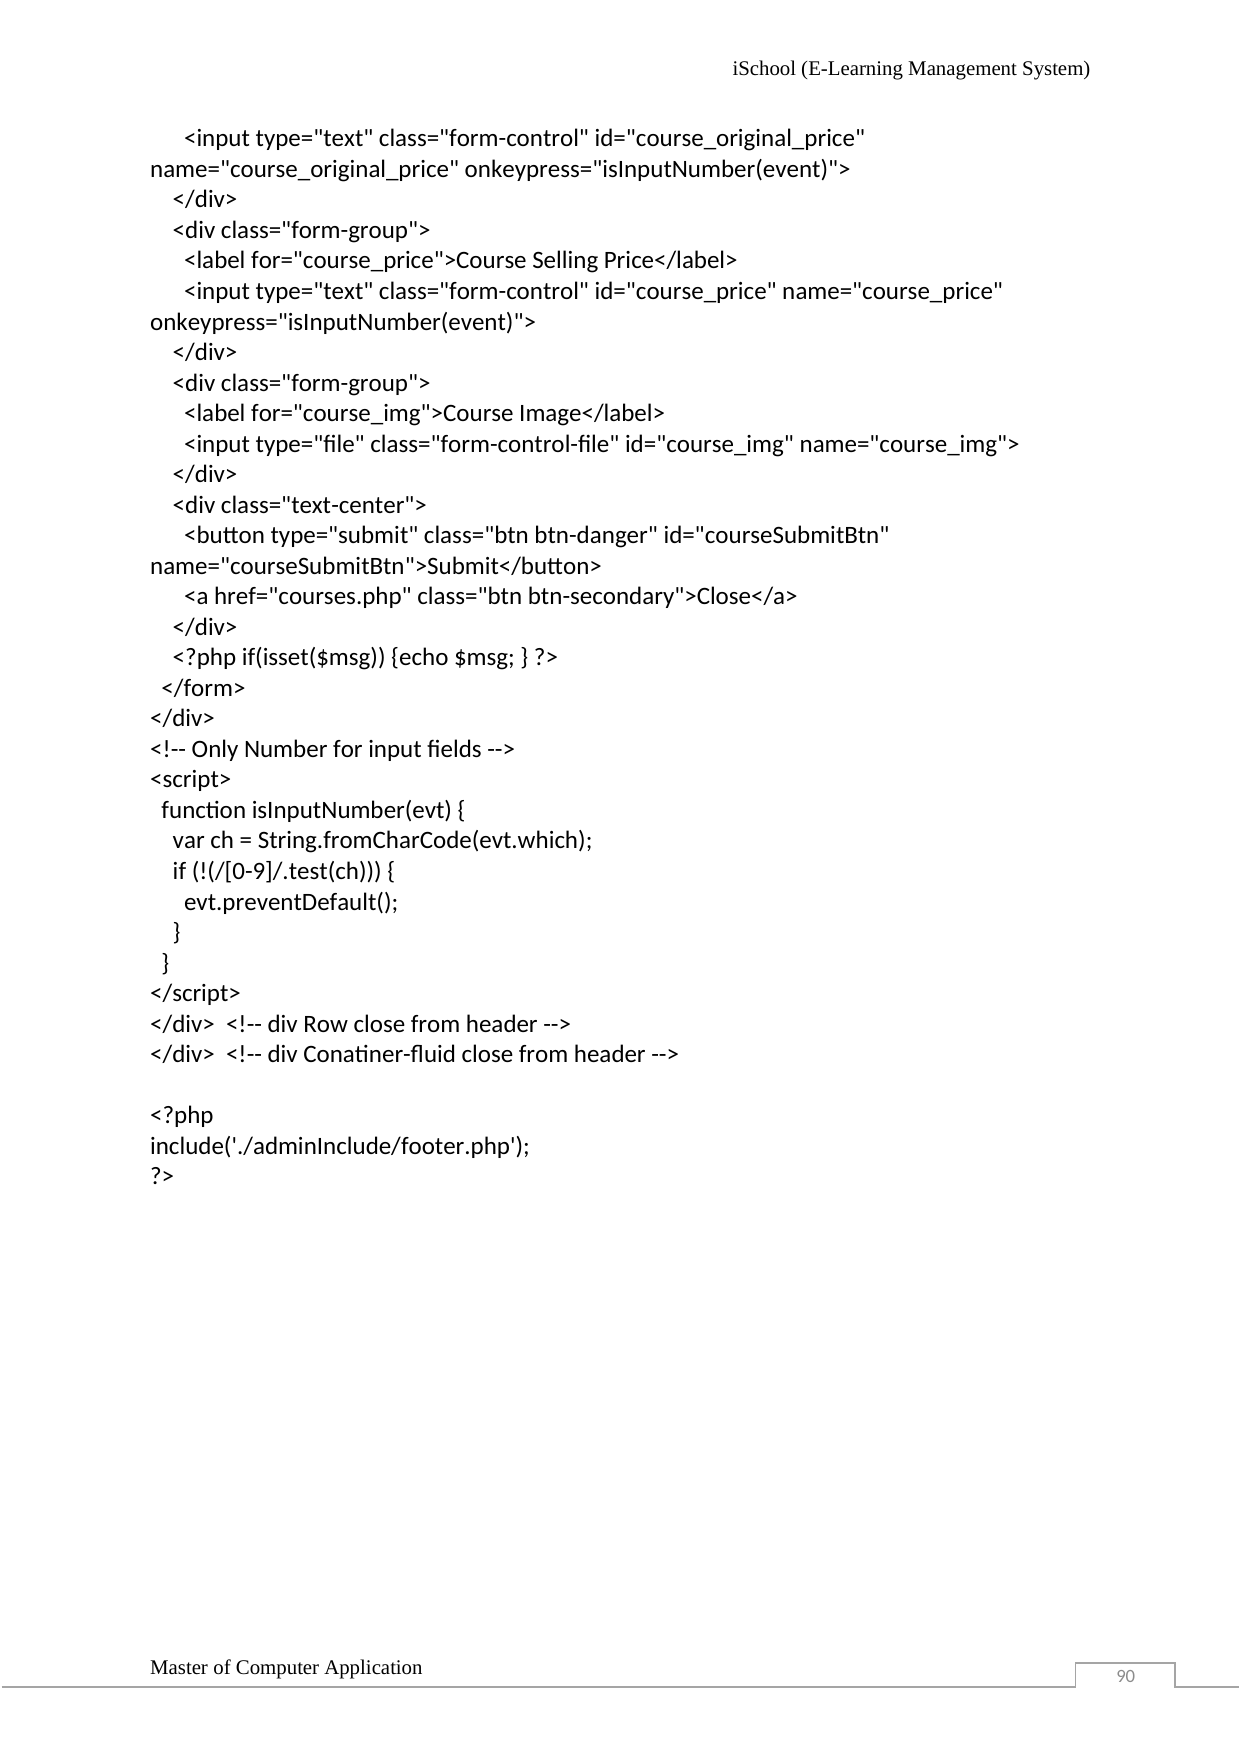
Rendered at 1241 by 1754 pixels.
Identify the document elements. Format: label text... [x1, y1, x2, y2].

text evt.preventDefault(); [150, 886, 1090, 916]
text <label for="course_img">Course Image</label> [150, 397, 1090, 428]
text <div class="text-center"> [150, 489, 1090, 519]
text </div> [150, 611, 1090, 641]
text <input type="text" class="form-control" id="course_price" name="course_price" onkeypress="isInputNumber(event)"> [150, 275, 1090, 336]
text </script> [150, 977, 1090, 1008]
text if (!(/[0-9]/.test(ch))) { [150, 855, 1090, 886]
text <div class="form-group"> [150, 367, 1090, 397]
text </div> [150, 458, 1090, 489]
text </div> [150, 702, 1090, 733]
text <!-- Only Number for input fields --> [150, 733, 1090, 763]
text </div> [150, 336, 1090, 367]
text </div> <!-- div Conatiner-fluid close from header --> [150, 1038, 1090, 1069]
text </div> <!-- div Row close from header --> [150, 1008, 1090, 1038]
text <input type="text" class="form-control" id="course_original_price" name="course_original_price" onkeypress="isInputNumber(event)"> [150, 123, 1090, 184]
text } [150, 947, 1090, 977]
text } [150, 916, 1090, 947]
text function isInputNumber(evt) { [150, 794, 1090, 824]
text include('./adminInclude/footer.php'); [150, 1130, 1090, 1160]
text <?php if(isset($msg)) {echo $msg; } ?> [150, 641, 1090, 672]
text ?> [150, 1160, 1090, 1191]
text </div> [150, 184, 1090, 214]
text <a href="courses.php" class="btn btn-secondary">Close</a> [150, 580, 1090, 611]
text <?php [150, 1099, 1090, 1130]
text var ch = String.fromCharCode(evt.which); [150, 824, 1090, 855]
text <label for="course_price">Course Selling Price</label> [150, 245, 1090, 275]
text <button type="submit" class="btn btn-danger" id="courseSubmitBtn" name="courseSubmitBtn">Submit</button> [150, 519, 1090, 580]
text <script> [150, 763, 1090, 794]
text <div class="form-group"> [150, 214, 1090, 245]
text <input type="file" class="form-control-file" id="course_img" name="course_img"> [150, 428, 1090, 458]
text </form> [150, 672, 1090, 702]
